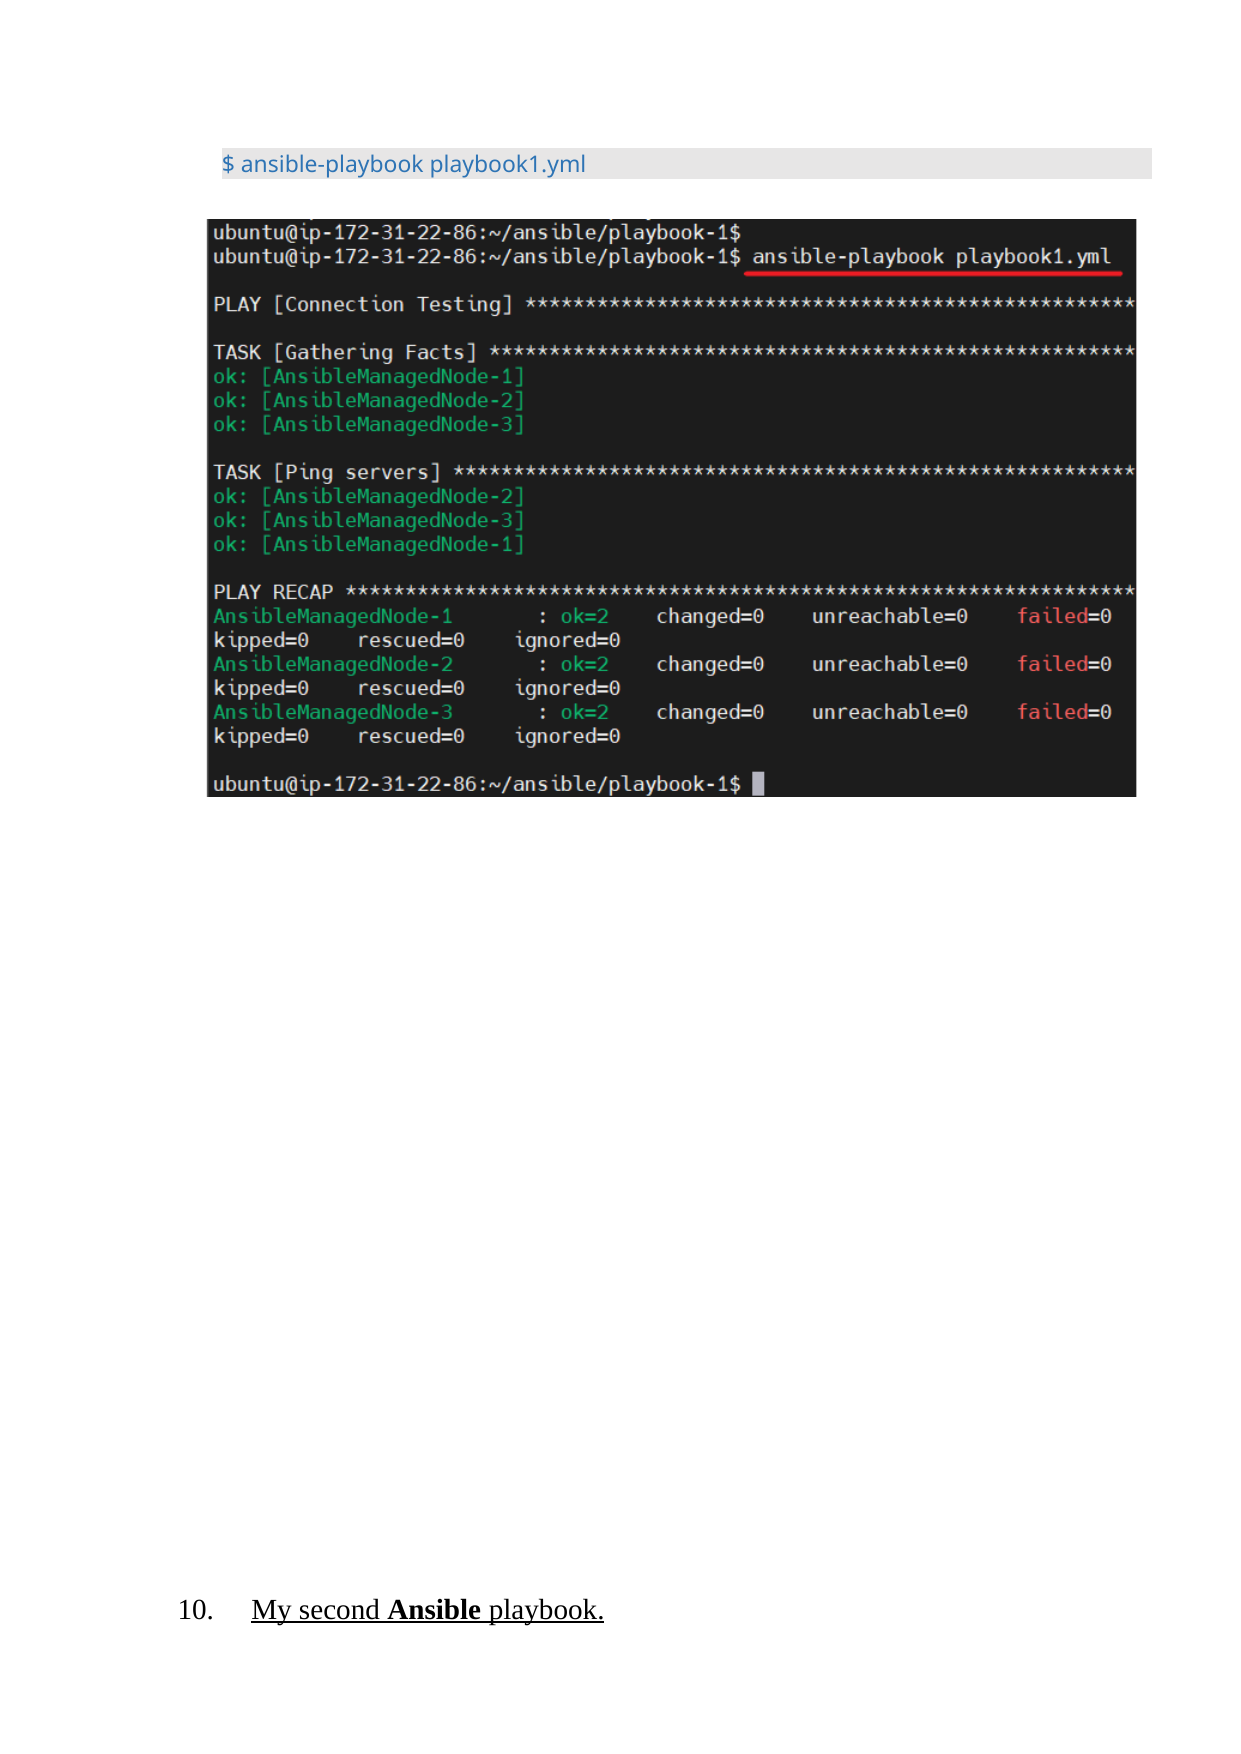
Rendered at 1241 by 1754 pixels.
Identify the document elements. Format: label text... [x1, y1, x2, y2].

list $ ansible-playbook playbook1.yml [222, 148, 1152, 179]
list My second Ansible playbook. [177, 1592, 1152, 1626]
picture [206, 219, 1137, 797]
